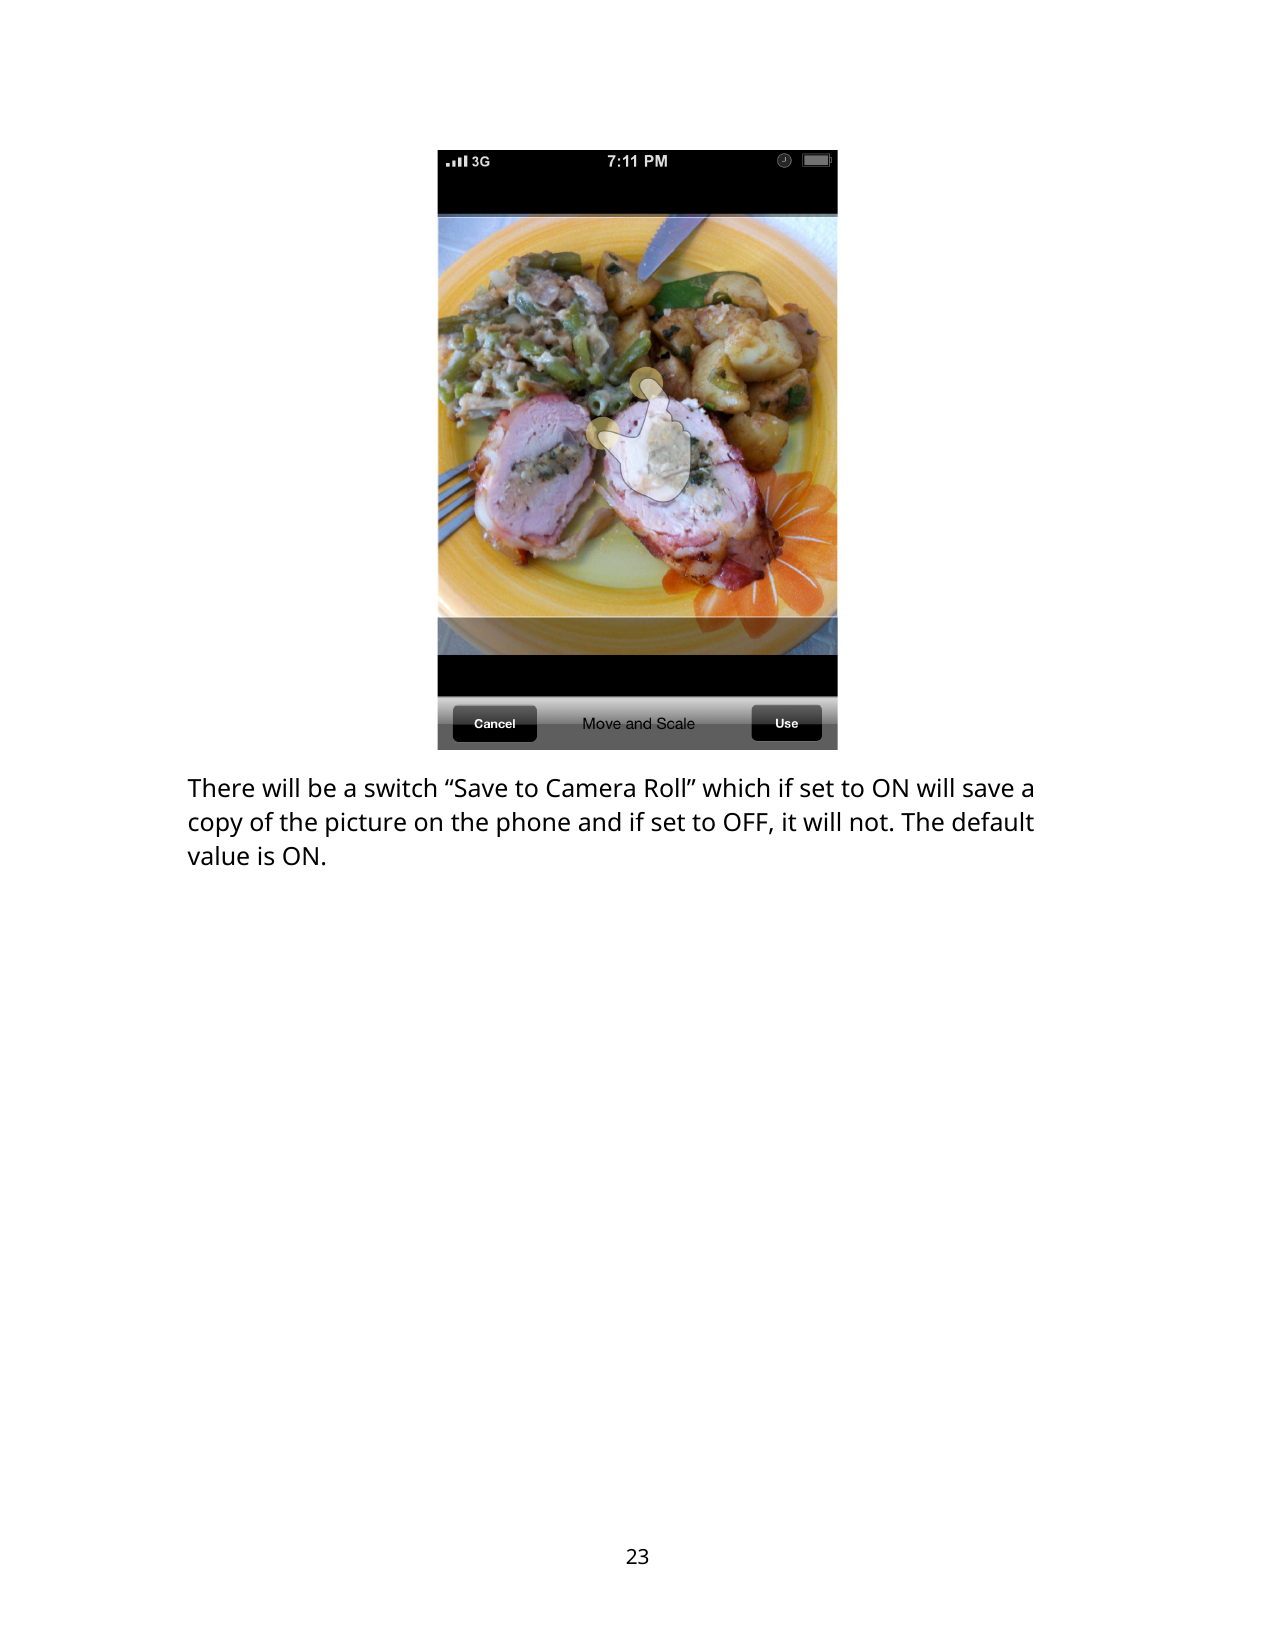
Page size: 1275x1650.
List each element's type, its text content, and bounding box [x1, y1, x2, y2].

text There will be a switch “Save to Camera Roll” which if set to ON will save a copy of the picture on the phone and if set to OFF, it will not. The default value is ON. [187, 771, 1087, 873]
picture [437, 150, 838, 750]
